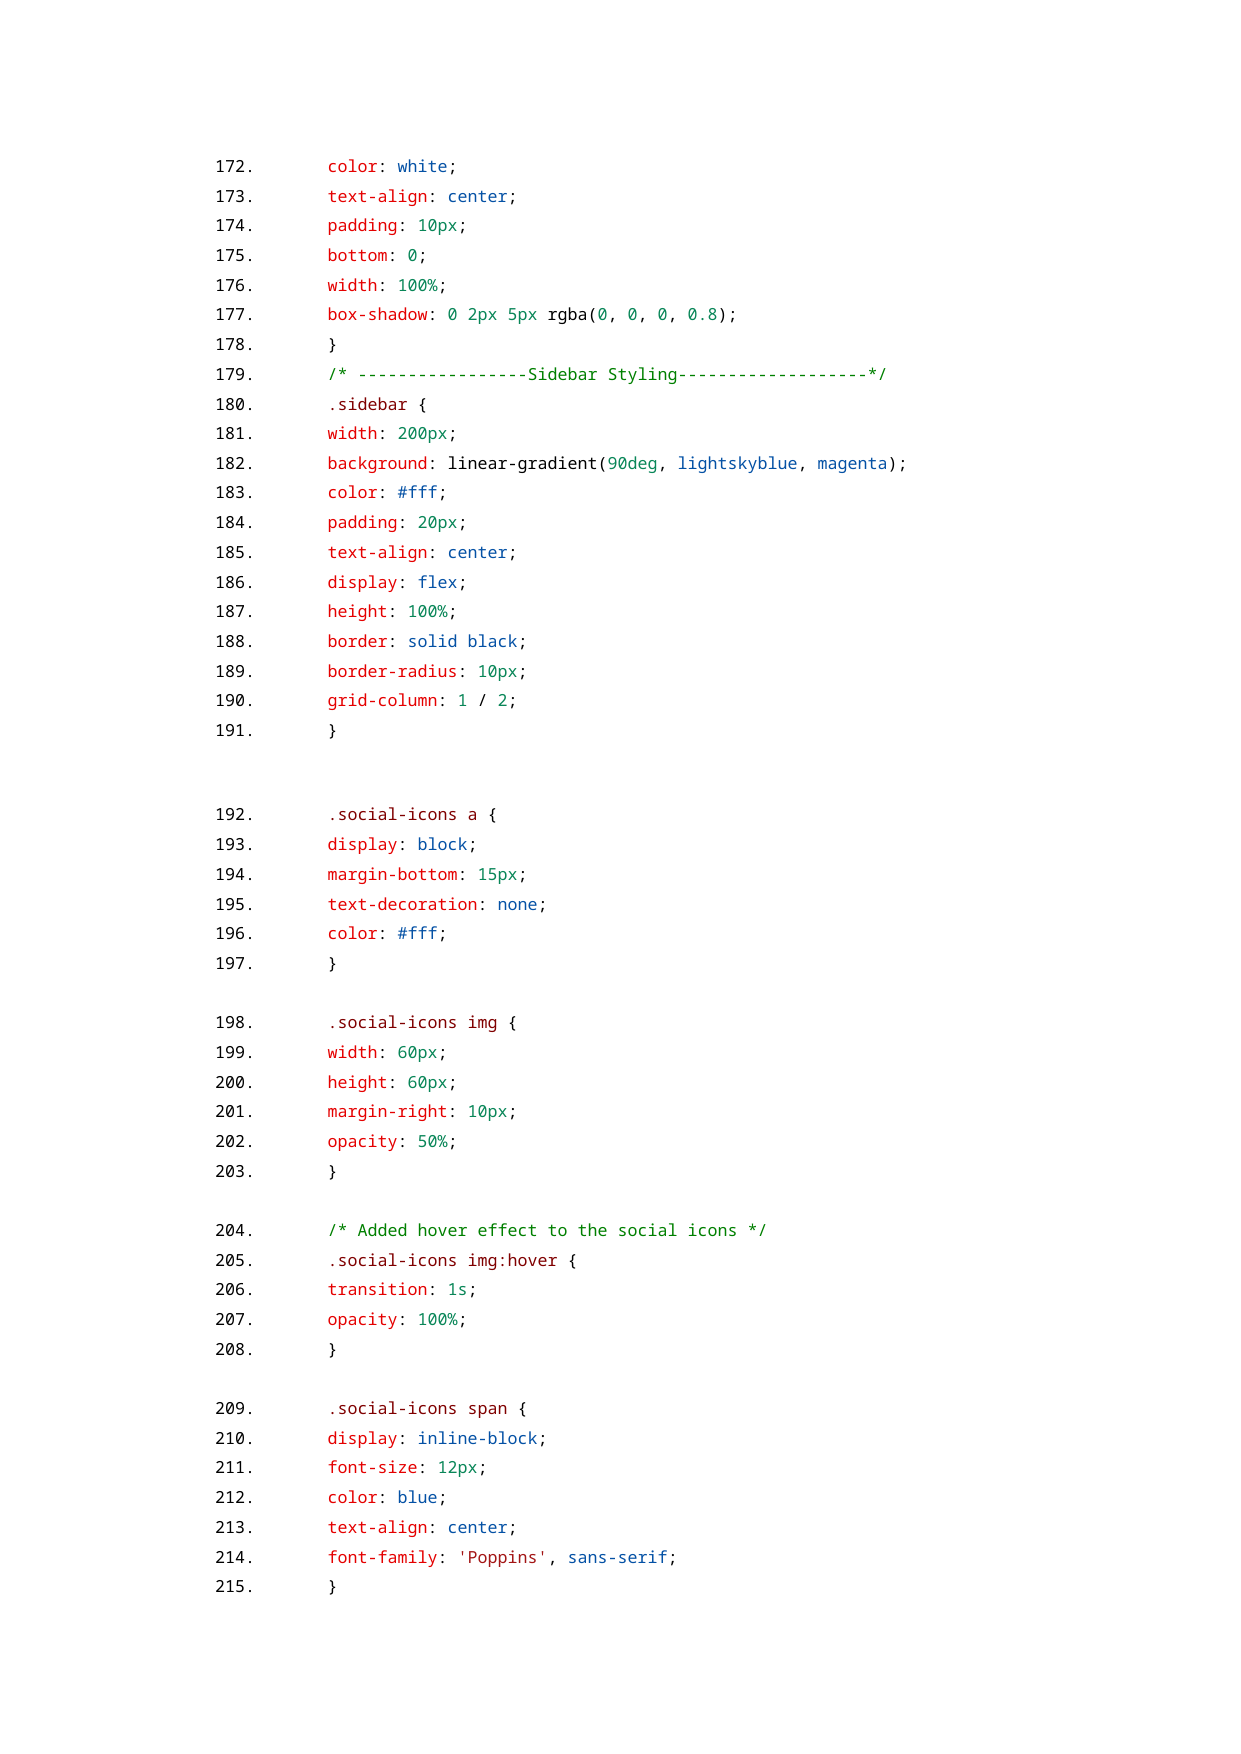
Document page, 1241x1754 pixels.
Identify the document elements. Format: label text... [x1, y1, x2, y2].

list } [215, 1568, 1063, 1598]
list /* Added hover effect to the social icons */ [215, 1212, 1063, 1241]
list } [215, 712, 1063, 741]
list } [215, 1152, 1063, 1182]
list color: white; [215, 148, 1063, 177]
list /* -----------------Sidebar Styling-------------------*/ [215, 355, 1063, 385]
list .social-icons img:hover { [215, 1241, 1063, 1271]
list margin-bottom: 15px; [215, 855, 1063, 885]
list height: 60px; [215, 1063, 1063, 1093]
list border: solid black; [215, 623, 1063, 652]
list .sidebar { [215, 385, 1063, 415]
list height: 100%; [215, 593, 1063, 623]
list } [215, 944, 1063, 974]
list grid-column: 1 / 2; [215, 682, 1063, 712]
list padding: 20px; [215, 504, 1063, 533]
list padding: 10px; [215, 207, 1063, 237]
list text-align: center; [215, 1508, 1063, 1538]
list opacity: 100%; [215, 1301, 1063, 1330]
list font-family: 'Poppins', sans-serif; [215, 1538, 1063, 1568]
list opacity: 50%; [215, 1123, 1063, 1152]
list } [215, 326, 1063, 355]
list width: 60px; [215, 1033, 1063, 1063]
list .social-icons img { [215, 1004, 1063, 1033]
list .social-icons span { [215, 1390, 1063, 1419]
list box-shadow: 0 2px 5px rgba(0, 0, 0, 0.8); [215, 296, 1063, 326]
list font-size: 12px; [215, 1449, 1063, 1479]
list text-align: center; [215, 177, 1063, 207]
list } [215, 1330, 1063, 1360]
list text-align: center; [215, 533, 1063, 563]
list display: block; [215, 826, 1063, 855]
list background: linear-gradient(90deg, lightskyblue, magenta); [215, 444, 1063, 474]
list .social-icons a { [215, 796, 1063, 826]
list color: #fff; [215, 474, 1063, 504]
list display: inline-block; [215, 1419, 1063, 1449]
list text-decoration: none; [215, 885, 1063, 915]
list margin-right: 10px; [215, 1093, 1063, 1123]
list display: flex; [215, 563, 1063, 593]
list width: 200px; [215, 415, 1063, 444]
list transition: 1s; [215, 1271, 1063, 1301]
list color: #fff; [215, 915, 1063, 944]
list color: blue; [215, 1479, 1063, 1508]
list width: 100%; [215, 266, 1063, 296]
list border-radius: 10px; [215, 652, 1063, 682]
list bottom: 0; [215, 237, 1063, 266]
